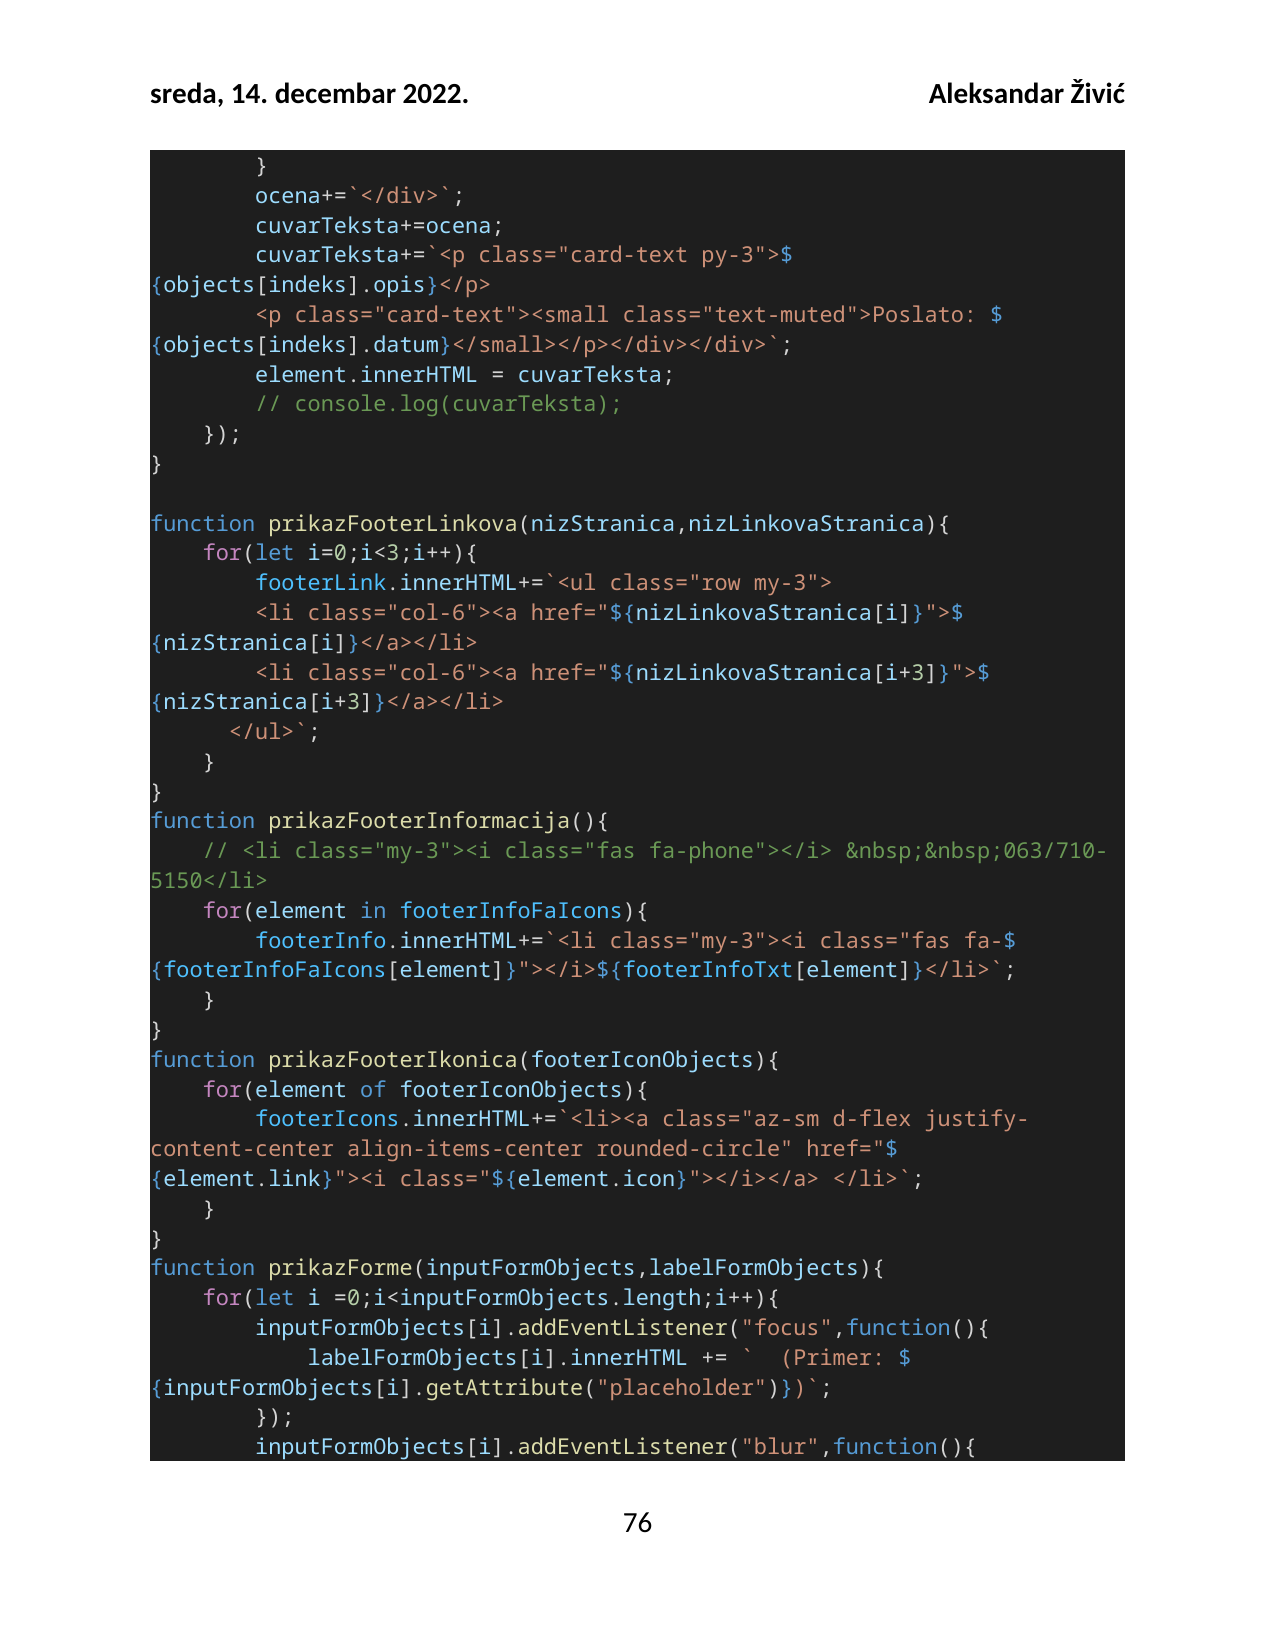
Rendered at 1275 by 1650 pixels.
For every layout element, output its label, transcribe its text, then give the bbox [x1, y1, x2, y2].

text function prikazFooterLinkova(nizStranica,nizLinkovaStranica){ [150, 507, 1125, 537]
text </ul>`; [150, 716, 1125, 746]
text <p class="card-text"><small class="text-muted">Poslato: ${objects[indeks].datum}</small></p></div></div>`; [150, 299, 1125, 358]
text // <li class="my-3"><i class="fas fa-phone"></i> &nbsp;&nbsp;063/710-5150</li> [150, 835, 1125, 895]
text } [150, 1014, 1125, 1044]
text function prikazFooterIkonica(footerIconObjects){ [150, 1044, 1125, 1073]
text footerIcons.innerHTML+=`<li><a class="az-sm d-flex justify-content-center align-items-center rounded-circle" href="${element.link}"><i class="${element.icon}"></i></a> </li>`; [150, 1103, 1125, 1193]
text footerLink.innerHTML+=`<ul class="row my-3"> [150, 567, 1125, 597]
text inputFormObjects[i].addEventListener("focus",function(){ [150, 1312, 1125, 1342]
text }); [150, 1401, 1125, 1431]
text }); [150, 418, 1125, 448]
text labelFormObjects[i].innerHTML += ` (Primer: ${inputFormObjects[i].getAttribute("placeholder")})`; [150, 1342, 1125, 1401]
text inputFormObjects[i].addEventListener("blur",function(){ [150, 1431, 1125, 1461]
text for(let i =0;i<inputFormObjects.length;i++){ [150, 1282, 1125, 1312]
text <li class="col-6"><a href="${nizLinkovaStranica[i]}">${nizStranica[i]}</a></li> [150, 597, 1125, 656]
text } [150, 776, 1125, 805]
text } [150, 984, 1125, 1014]
text } [150, 448, 1125, 478]
text } [150, 746, 1125, 776]
text function prikazFooterInformacija(){ [150, 805, 1125, 835]
text for(element of footerIconObjects){ [150, 1073, 1125, 1103]
text ocena+=`</div>`; [150, 180, 1125, 209]
text } [150, 150, 1125, 180]
text element.innerHTML = cuvarTeksta; [150, 358, 1125, 388]
text footerInfo.innerHTML+=`<li class="my-3"><i class="fas fa-${footerInfoFaIcons[element]}"></i>${footerInfoTxt[element]}</li>`; [150, 924, 1125, 984]
text // console.log(cuvarTeksta); [150, 388, 1125, 418]
text } [150, 1222, 1125, 1252]
text function prikazForme(inputFormObjects,labelFormObjects){ [150, 1252, 1125, 1282]
text for(element in footerInfoFaIcons){ [150, 895, 1125, 924]
text for(let i=0;i<3;i++){ [150, 537, 1125, 567]
text <li class="col-6"><a href="${nizLinkovaStranica[i+3]}">${nizStranica[i+3]}</a></li> [150, 656, 1125, 716]
text } [150, 1193, 1125, 1222]
text cuvarTeksta+=ocena; [150, 209, 1125, 239]
text cuvarTeksta+=`<p class="card-text py-3">${objects[indeks].opis}</p> [150, 239, 1125, 299]
